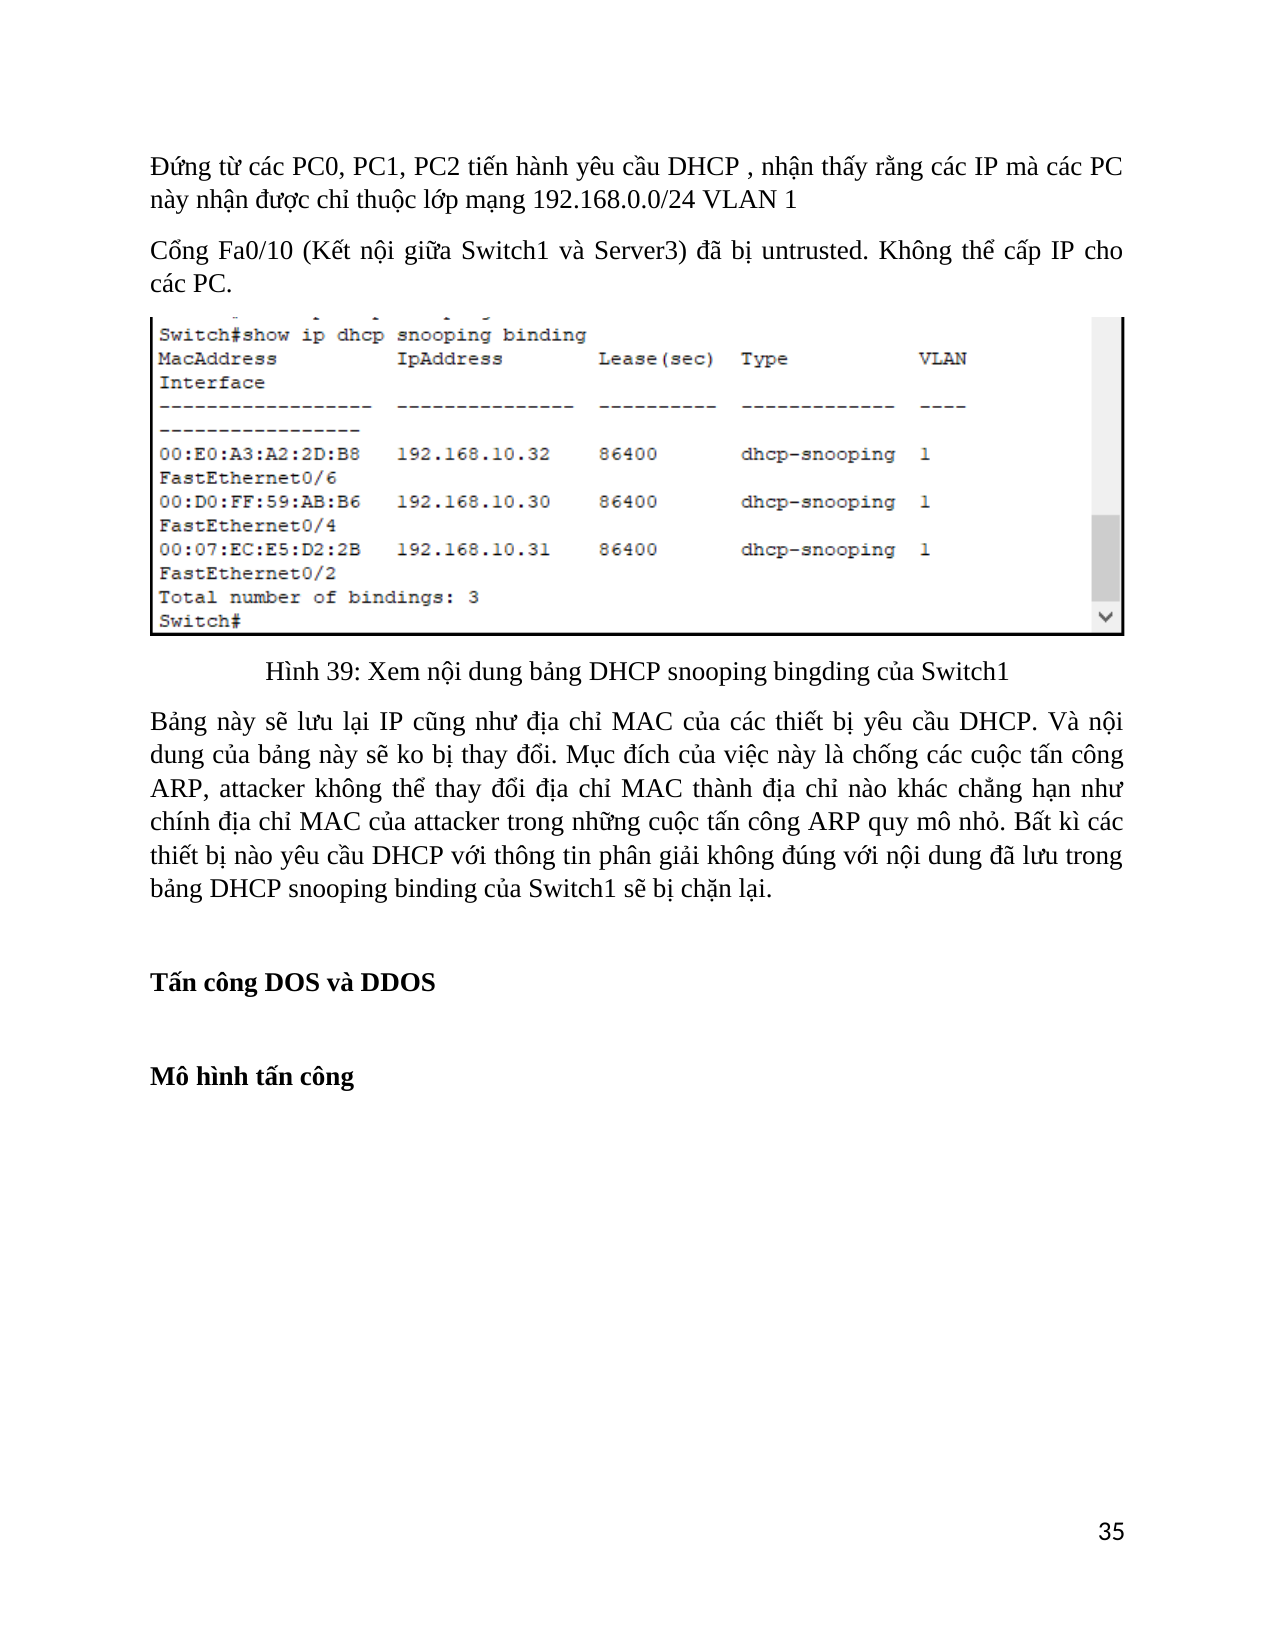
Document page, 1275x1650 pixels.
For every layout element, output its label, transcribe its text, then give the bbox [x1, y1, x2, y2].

picture [150, 317, 1126, 636]
text Đứng từ các PC0, PC1, PC2 tiến hành yêu cầu DHCP , nhận thấy rằng các IP mà các PC này nhận được chỉ thuộc lớp mạng 192.168.0.0/24 VLAN 1 [150, 150, 1125, 215]
text Mô hình tấn công [150, 1060, 1125, 1091]
text Hình 39: Xem nội dung bảng DHCP snooping bingding của Switch1 [150, 654, 1125, 686]
text Tấn công DOS và DDOS [150, 966, 1125, 997]
text Bảng này sẽ lưu lại IP cũng như địa chỉ MAC của các thiết bị yêu cầu DHCP. Và nội dung của bảng này sẽ ko bị thay đổi. Mục đích của việc này là chống các cuộc tấn công ARP, attacker không thể thay đổi địa chỉ MAC thành địa chỉ nào khác chẳng hạn như chính địa chỉ MAC của attacker trong những cuộc tấn công ARP quy mô nhỏ. Bất kì các thiết bị nào yêu cầu DHCP với thông tin phân giải không đúng với nội dung đã lưu trong bảng DHCP snooping binding của Switch1 sẽ bị chặn lại. [150, 705, 1125, 904]
text Cổng Fa0/10 (Kết nội giữa Switch1 và Server3) đã bị untrusted. Không thể cấp IP cho các PC. [150, 234, 1125, 298]
